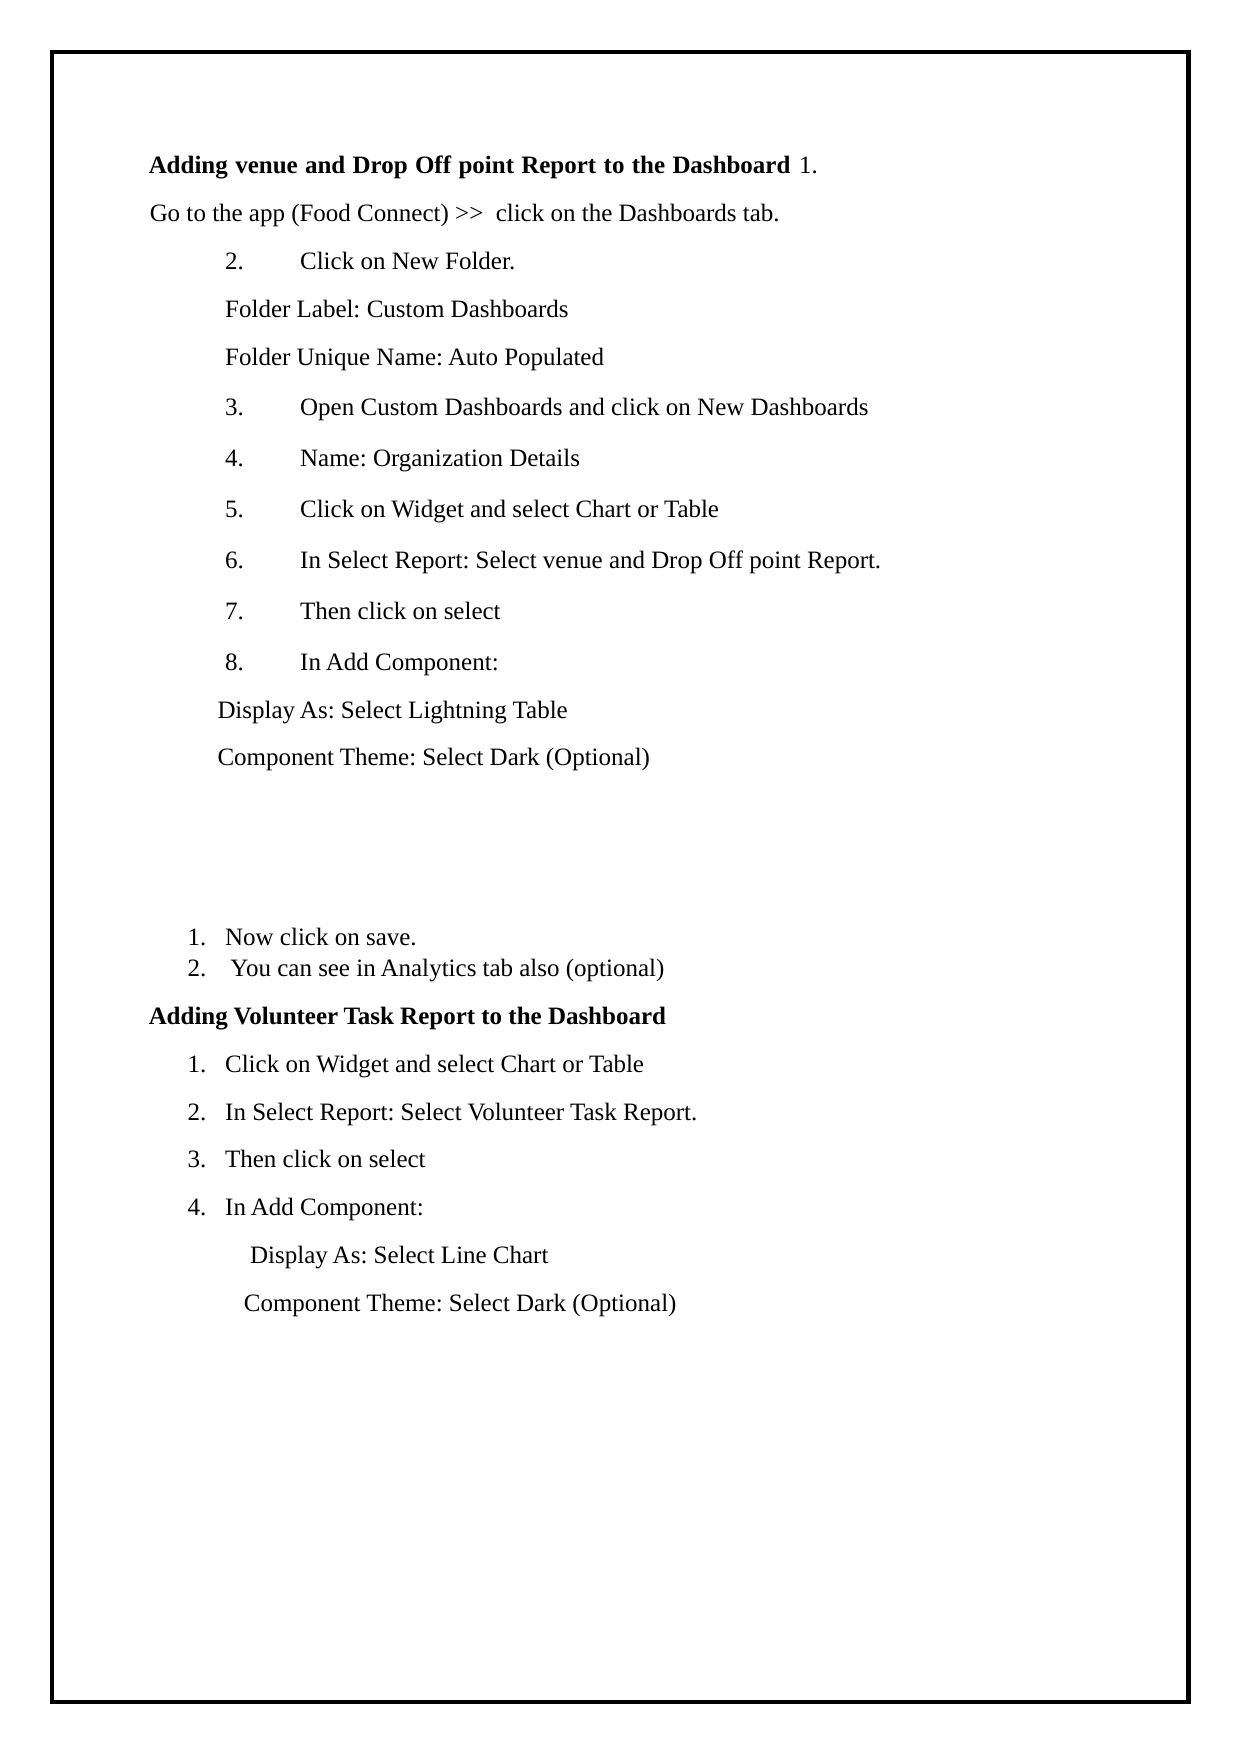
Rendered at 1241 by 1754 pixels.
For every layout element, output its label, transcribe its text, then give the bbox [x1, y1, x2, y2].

text Adding Volunteer Task Report to the Dashboard [148, 1001, 1177, 1030]
text Component Theme: Select Dark (Optional) [148, 742, 1091, 771]
list In Add Component: [187, 1192, 1091, 1221]
text Component Theme: Select Dark (Optional) [187, 1288, 1091, 1316]
list In Select Report: Select Volunteer Task Report. [187, 1097, 1091, 1126]
list You can see in Analytics tab also (optional) [187, 953, 1091, 982]
list Click on Widget and select Chart or Table [225, 494, 1091, 523]
list Name: Organization Details [225, 443, 1091, 472]
list Click on New Folder. [225, 246, 1091, 275]
list Then click on select [187, 1144, 1091, 1173]
list Now click on save. [187, 922, 1091, 951]
list Then click on select [225, 596, 1091, 625]
text Adding venue and Drop Off point Report to the Dashboard 1. Go to the app (Food Connect) >> click on the Dashboards tab. [148, 150, 817, 227]
text Folder Unique Name: Auto Populated [225, 342, 1091, 371]
list Click on Widget and select Chart or Table [187, 1049, 1091, 1078]
list In Select Report: Select venue and Drop Off point Report. [225, 545, 1091, 574]
text Display As: Select Lightning Table [148, 695, 1091, 723]
list In Add Component: [225, 647, 1091, 676]
text Display As: Select Line Chart [187, 1240, 1091, 1269]
list Open Custom Dashboards and click on New Dashboards [225, 392, 1091, 421]
text Folder Label: Custom Dashboards [225, 294, 1091, 323]
